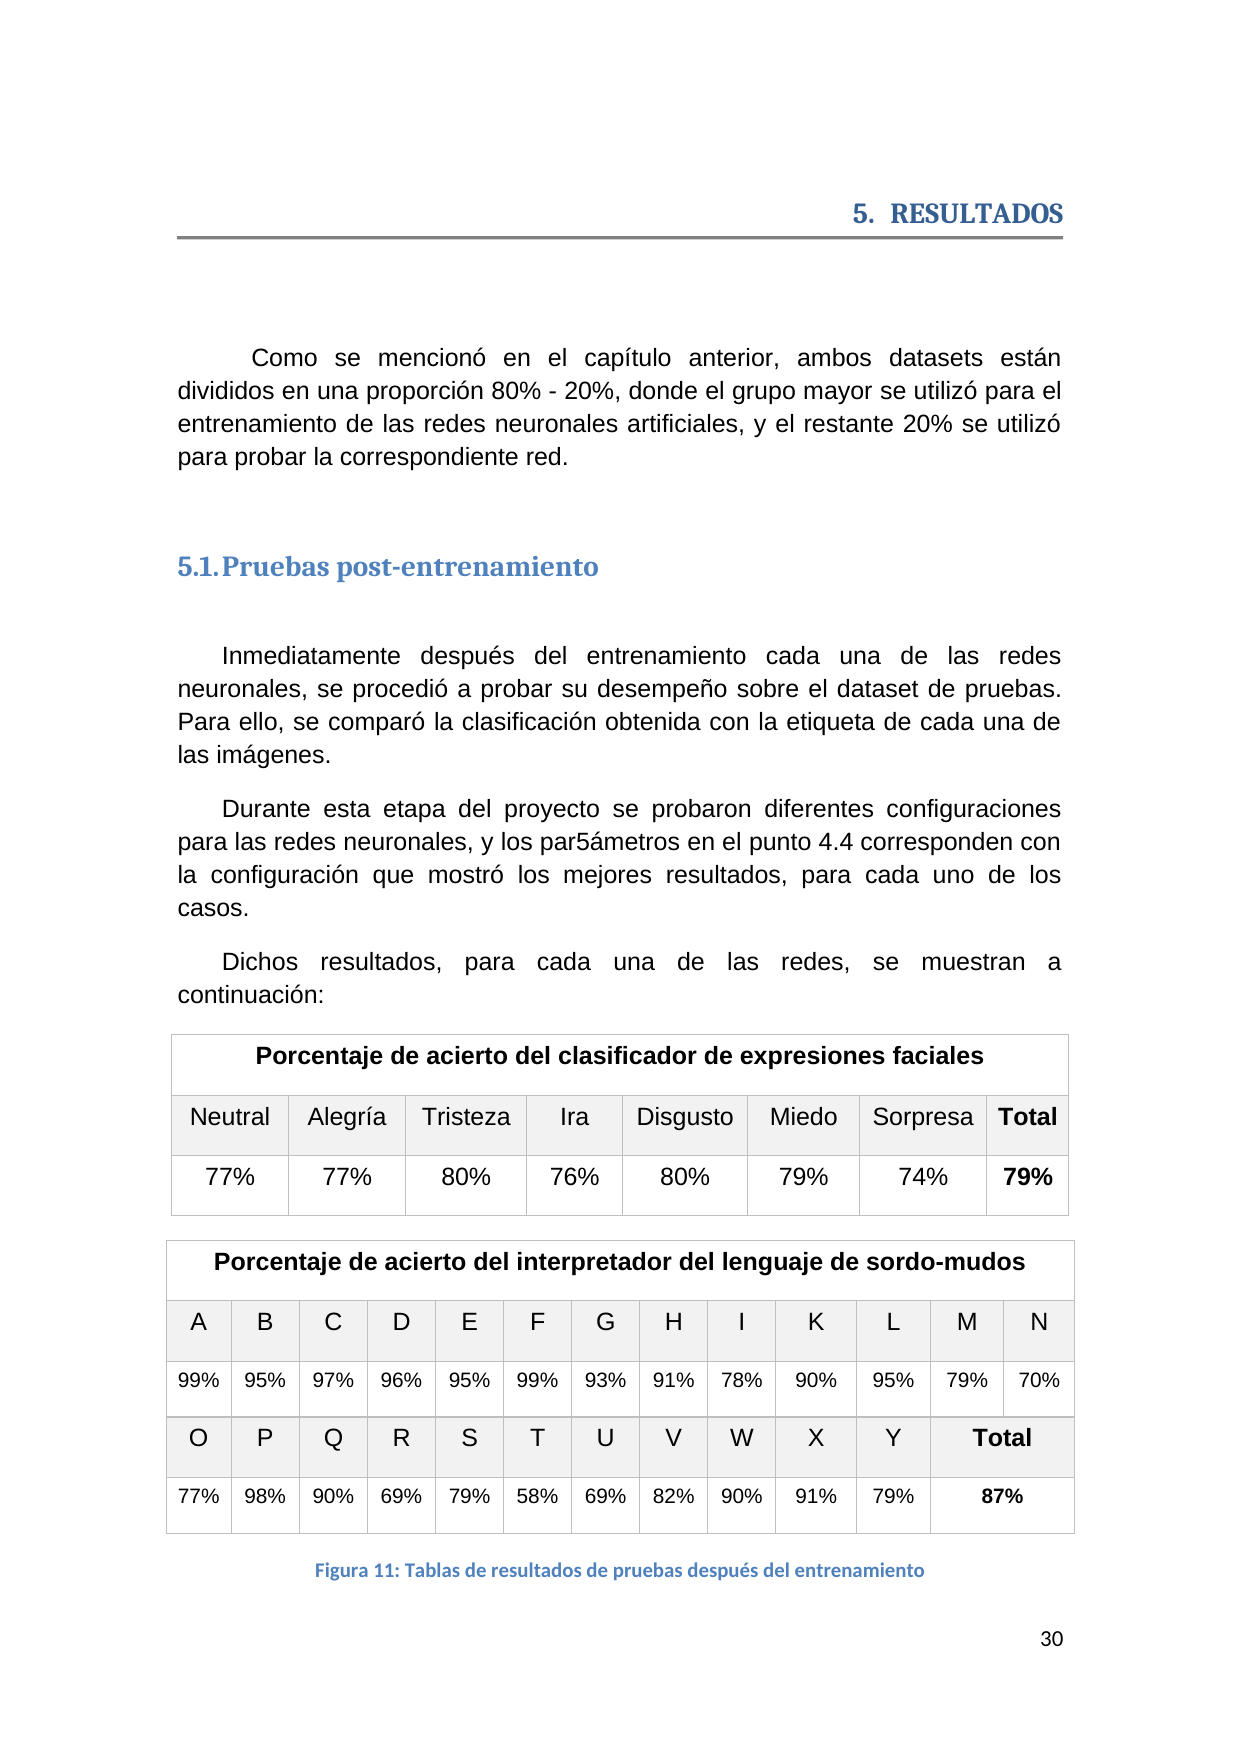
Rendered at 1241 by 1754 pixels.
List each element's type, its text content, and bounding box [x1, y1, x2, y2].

table_cell M [931, 1301, 1003, 1361]
table_cell 79% [931, 1362, 1003, 1416]
table_cell K [776, 1301, 856, 1361]
table_cell O [167, 1418, 231, 1477]
table_cell 95% [436, 1362, 503, 1416]
table_cell 99% [504, 1362, 571, 1416]
table_cell T [504, 1418, 571, 1477]
table_cell Tristeza [406, 1096, 526, 1155]
table_cell 79% [857, 1478, 930, 1532]
table_cell 87% [931, 1478, 1074, 1532]
table_cell 90% [708, 1478, 775, 1532]
table_cell 91% [776, 1478, 856, 1532]
table_cell Y [857, 1418, 930, 1477]
table_cell 79% [987, 1156, 1068, 1215]
text Durante esta etapa del proyecto se probaron diferentes configuraciones para las redes neuronales, y los par5ámetros en el punto 4.4 corresponden con la configuración que mostró los mejores resultados, para cada uno de los casos. [177, 794, 1063, 922]
table_cell Disgusto [623, 1096, 747, 1155]
table_cell 93% [572, 1362, 639, 1416]
table_cell 95% [232, 1362, 299, 1416]
table_cell 69% [368, 1478, 435, 1532]
table_cell L [857, 1301, 930, 1361]
table_cell 79% [436, 1478, 503, 1532]
table_cell S [436, 1418, 503, 1477]
table_cell 96% [368, 1362, 435, 1416]
table_cell C [300, 1301, 367, 1361]
table_cell 77% [289, 1156, 405, 1215]
table_cell 95% [857, 1362, 930, 1416]
table_cell Miedo [748, 1096, 859, 1155]
table_cell B [232, 1301, 299, 1361]
table_cell Total [987, 1096, 1068, 1155]
table_cell H [640, 1301, 707, 1361]
table_cell 74% [860, 1156, 986, 1215]
text Dichos resultados, para cada una de las redes, se muestran a continuación: [177, 947, 1063, 1009]
table_cell 58% [504, 1478, 571, 1532]
table_cell 99% [167, 1362, 231, 1416]
table_cell Total [931, 1418, 1074, 1477]
table_cell 76% [527, 1156, 622, 1215]
table_cell P [232, 1418, 299, 1477]
table_cell F [504, 1301, 571, 1361]
text Figura 11: Tablas de resultados de pruebas después del entrenamiento [177, 1557, 1063, 1582]
table_cell Sorpresa [860, 1096, 986, 1155]
table_cell Alegría [289, 1096, 405, 1155]
table_cell X [776, 1418, 856, 1477]
table_cell 70% [1004, 1362, 1074, 1416]
table_cell N [1004, 1301, 1074, 1361]
table_cell Ira [527, 1096, 622, 1155]
table_cell R [368, 1418, 435, 1477]
subtitle RESULTADOS [177, 198, 1063, 231]
table_header Porcentaje de acierto del clasificador de expresiones faciales [172, 1035, 1068, 1094]
table_cell 77% [167, 1478, 231, 1532]
table_cell 98% [232, 1478, 299, 1532]
table_header Porcentaje de acierto del interpretador del lenguaje de sordo-mudos [167, 1241, 1074, 1300]
subtitle Pruebas post-entrenamiento [177, 550, 1063, 583]
table_cell 91% [640, 1362, 707, 1416]
table_cell D [368, 1301, 435, 1361]
table_cell 77% [172, 1156, 288, 1215]
table_cell U [572, 1418, 639, 1477]
table_cell E [436, 1301, 503, 1361]
table_cell A [167, 1301, 231, 1361]
table_cell 79% [748, 1156, 859, 1215]
table_cell 82% [640, 1478, 707, 1532]
table_cell Neutral [172, 1096, 288, 1155]
table_cell 78% [708, 1362, 775, 1416]
table_cell 90% [300, 1478, 367, 1532]
table_cell I [708, 1301, 775, 1361]
table_cell 80% [406, 1156, 526, 1215]
text Como se mencionó en el capítulo anterior, ambos datasets están divididos en una proporción 80% - 20%, donde el grupo mayor se utilizó para el entrenamiento de las redes neuronales artificiales, y el restante 20% se utilizó para probar la correspondiente red. [177, 343, 1063, 471]
text Inmediatamente después del entrenamiento cada una de las redes neuronales, se procedió a probar su desempeño sobre el dataset de pruebas. Para ello, se comparó la clasificación obtenida con la etiqueta de cada una de las imágenes. [177, 641, 1063, 769]
table_cell V [640, 1418, 707, 1477]
table_cell 90% [776, 1362, 856, 1416]
table_cell W [708, 1418, 775, 1477]
table_cell 97% [300, 1362, 367, 1416]
table_cell Q [300, 1418, 367, 1477]
table_cell 69% [572, 1478, 639, 1532]
table_cell G [572, 1301, 639, 1361]
table_cell 80% [623, 1156, 747, 1215]
